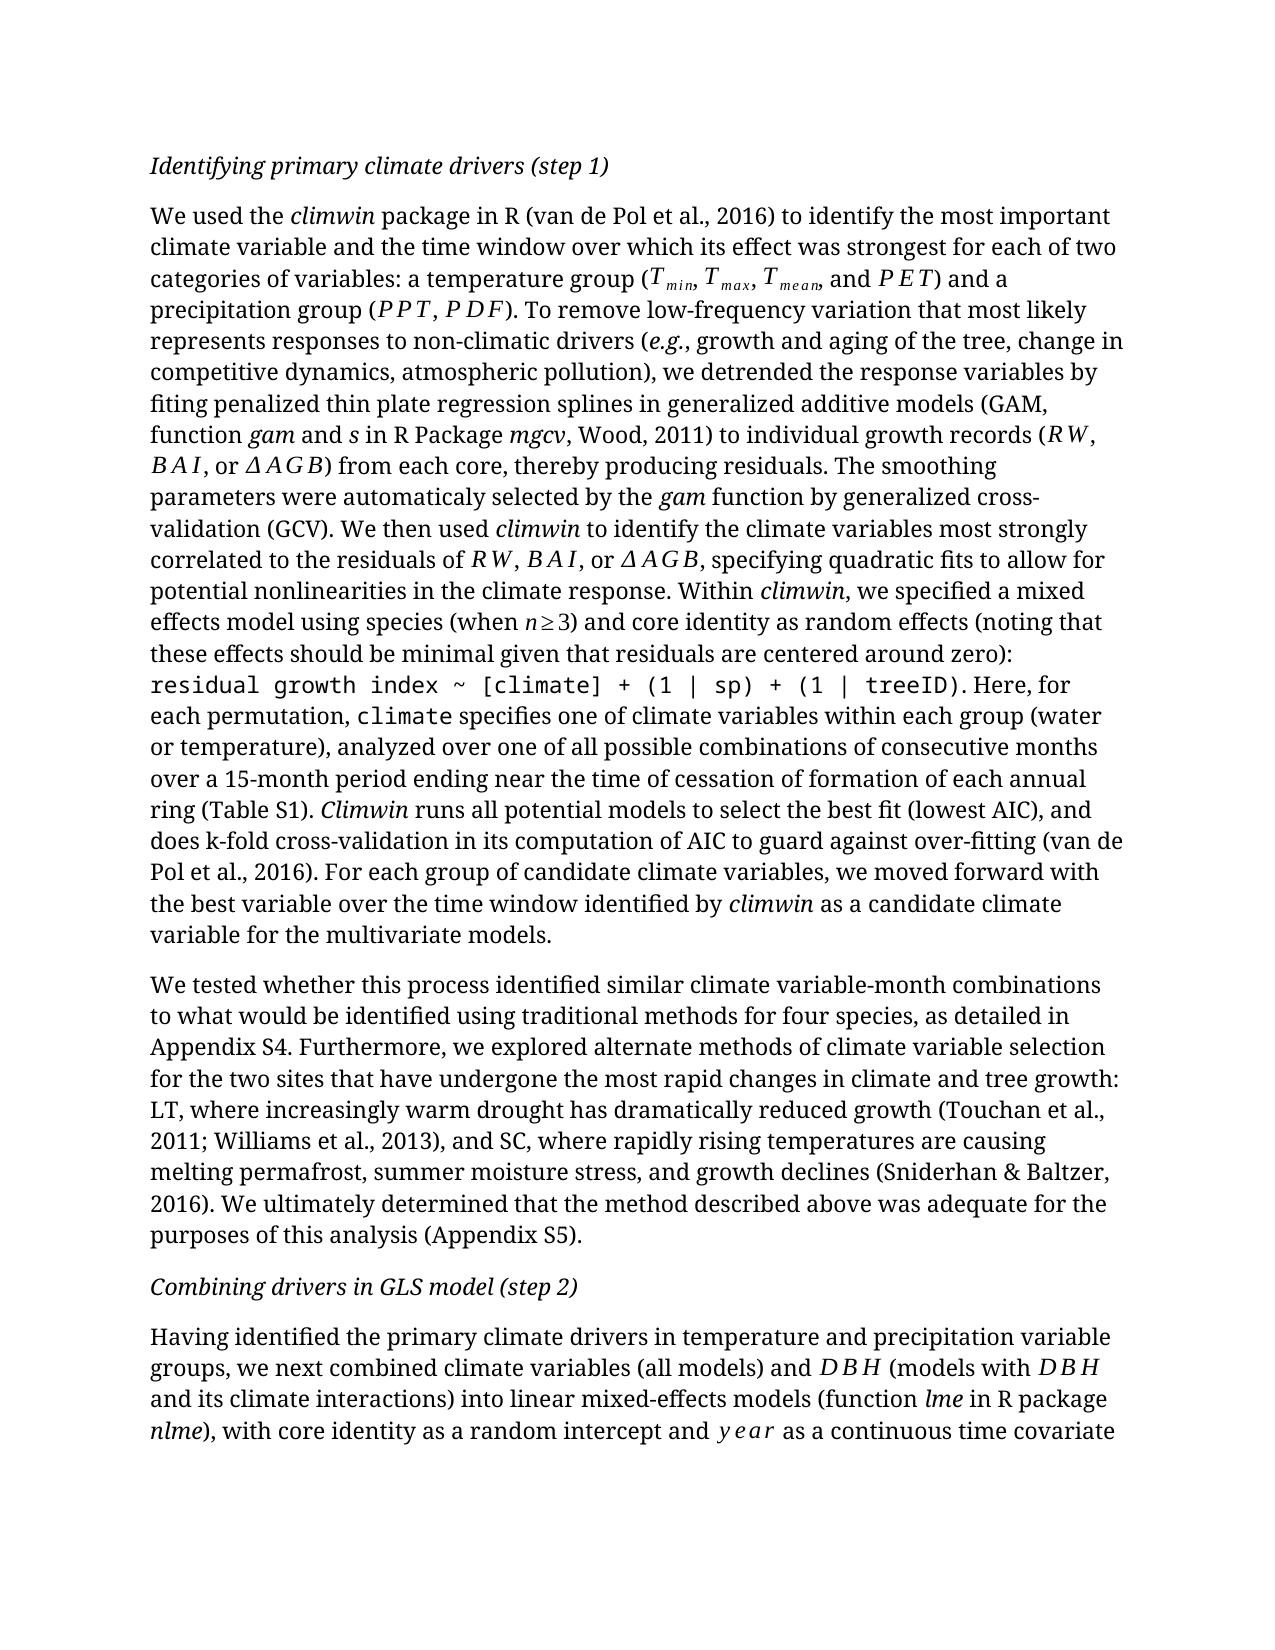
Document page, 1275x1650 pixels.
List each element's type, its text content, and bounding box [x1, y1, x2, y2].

subtitle Combining drivers in GLS model (step 2) [150, 1271, 1125, 1302]
text We used the climwin package in R (van de Pol et al., 2016) to identify the most important climate variable and the time window over which its effect was strongest for each of two categories of variables: a temperature group (, , , and ) and a precipitation group (, ). To remove low-frequency variation that most likely represents responses to non-climatic drivers (e.g., growth and aging of the tree, change in competitive dynamics, atmospheric pollution), we detrended the response variables by fiting penalized thin plate regression splines in generalized additive models (GAM, function gam and s in R Package mgcv, Wood, 2011) to individual growth records (, , or ) from each core, thereby producing residuals. The smoothing parameters were automaticaly selected by the gam function by generalized cross-validation (GCV). We then used climwin to identify the climate variables most strongly correlated to the residuals of , , or , specifying quadratic fits to allow for potential nonlinearities in the climate response. Within climwin, we specified a mixed effects model using species (when ) and core identity as random effects (noting that these effects should be minimal given that residuals are centered around zero): residual growth index ~ [climate] + (1 | sp) + (1 | treeID). Here, for each permutation, climate specifies one of climate variables within each group (water or temperature), analyzed over one of all possible combinations of consecutive months over a 15-month period ending near the time of cessation of formation of each annual ring (Table S1). Climwin runs all potential models to select the best fit (lowest AIC), and does k-fold cross-validation in its computation of AIC to guard against over-fitting (van de Pol et al., 2016). For each group of candidate climate variables, we moved forward with the best variable over the time window identified by climwin as a candidate climate variable for the multivariate models. [150, 200, 1125, 950]
text We tested whether this process identified similar climate variable-month combinations to what would be identified using traditional methods for four species, as detailed in Appendix S4. Furthermore, we explored alternate methods of climate variable selection for the two sites that have undergone the most rapid changes in climate and tree growth: LT, where increasingly warm drought has dramatically reduced growth (Touchan et al., 2011; Williams et al., 2013), and SC, where rapidly rising temperatures are causing melting permafrost, summer moisture stress, and growth declines (Sniderhan & Baltzer, 2016). We ultimately determined that the method described above was adequate for the purposes of this analysis (Appendix S5). [150, 969, 1125, 1250]
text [150, 1321, 1125, 1446]
subtitle Identifying primary climate drivers (step 1) [150, 150, 1125, 181]
